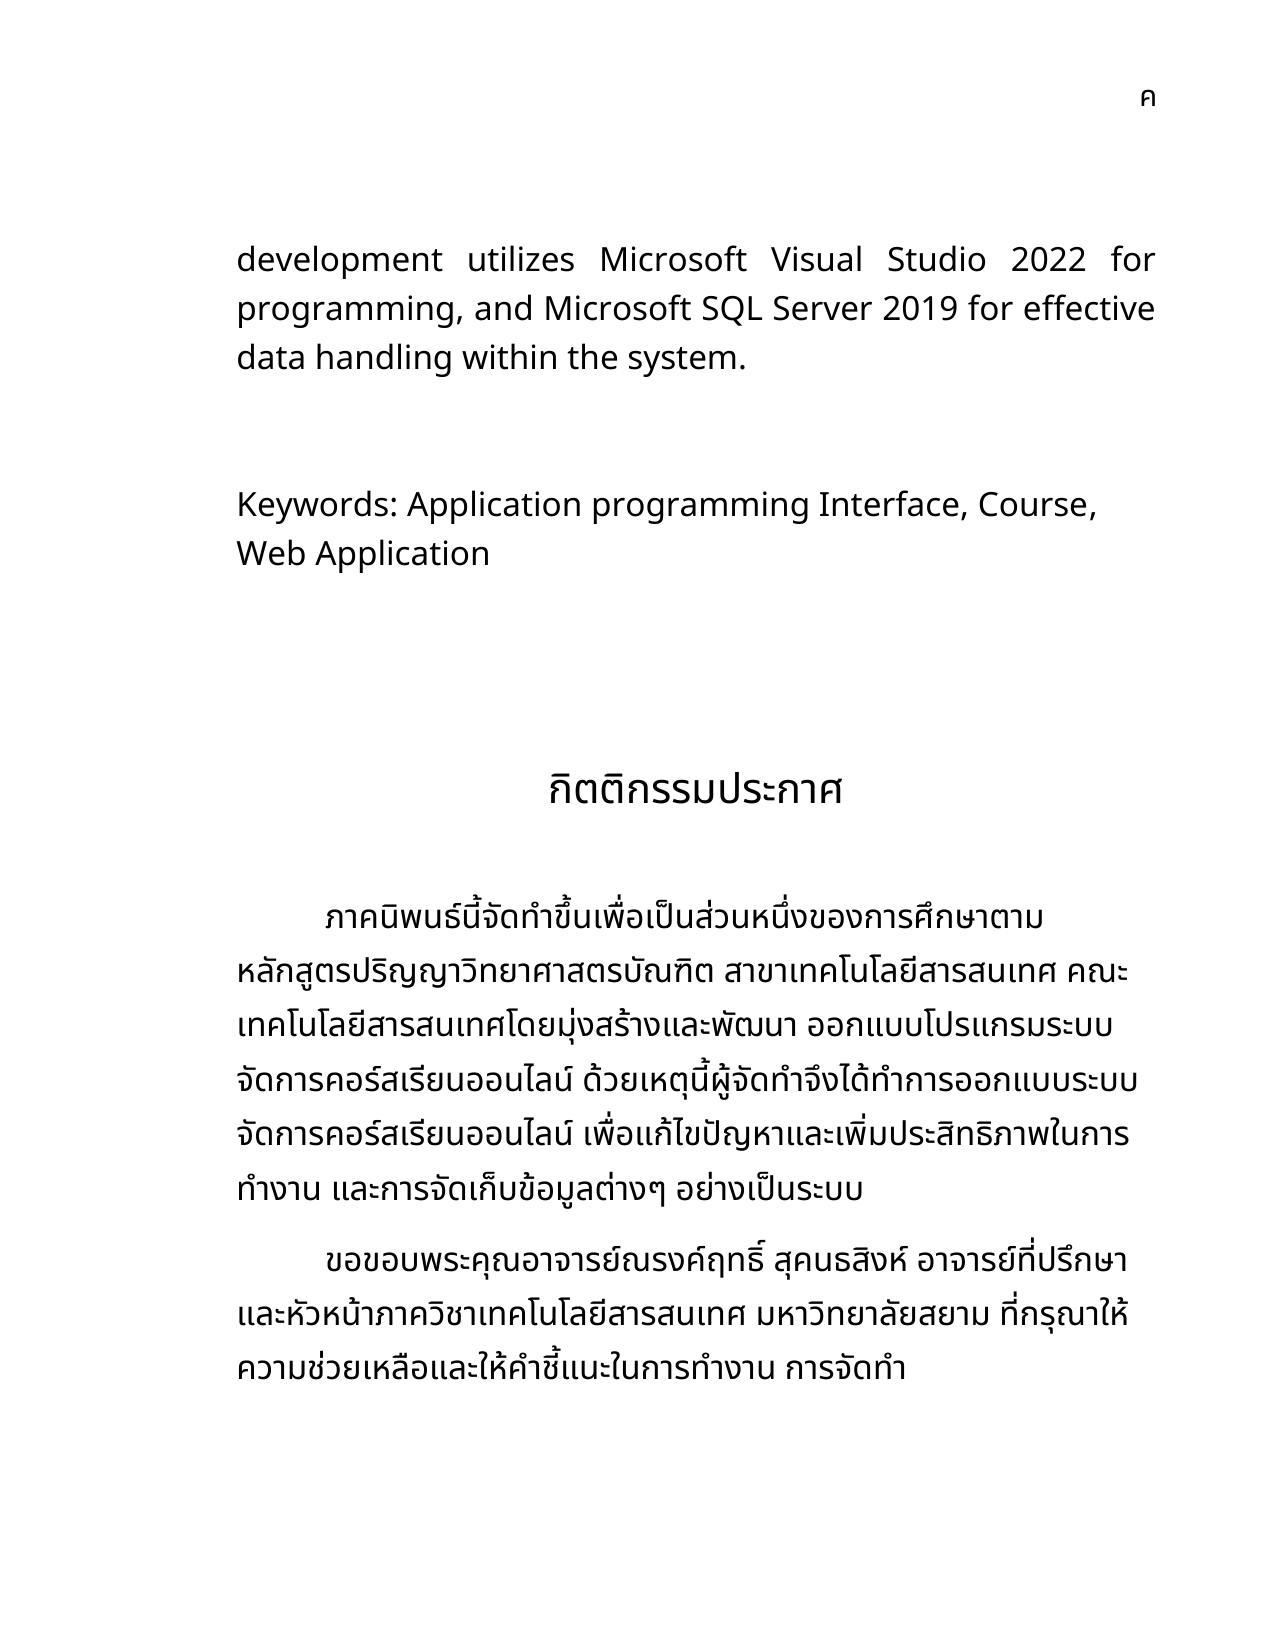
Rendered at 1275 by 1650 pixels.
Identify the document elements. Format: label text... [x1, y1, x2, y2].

text กิตติกรรมประกาศ [236, 759, 1157, 822]
text ภาคนิพนธ์นี้จัดทำขึ้นเพื่อเป็นส่วนหนึ่งของการศึกษาตามหลักสูตรปริญญาวิทยาศาสตรบัณฑิต สาขาเทคโนโลยีสารสนเทศ คณะเทคโนโลยีสารสนเทศโดยมุ่งสร้างและพัฒนา ออกแบบโปรแกรมระบบจัดการคอร์สเรียนออนไลน์ ด้วยเหตุนี้ผู้จัดทำจึงได้ทำการออกแบบระบบจัดการคอร์สเรียนออนไลน์ เพื่อแก้ไขปัญหาและเพิ่มประสิทธิภาพในการทำงาน และการจัดเก็บข้อมูลต่างๆ อย่างเป็นระบบ [236, 893, 1157, 1215]
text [236, 1236, 1157, 1395]
text Keywords: Application programming Interface, Course, Web Application [236, 481, 1157, 575]
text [236, 236, 1157, 379]
